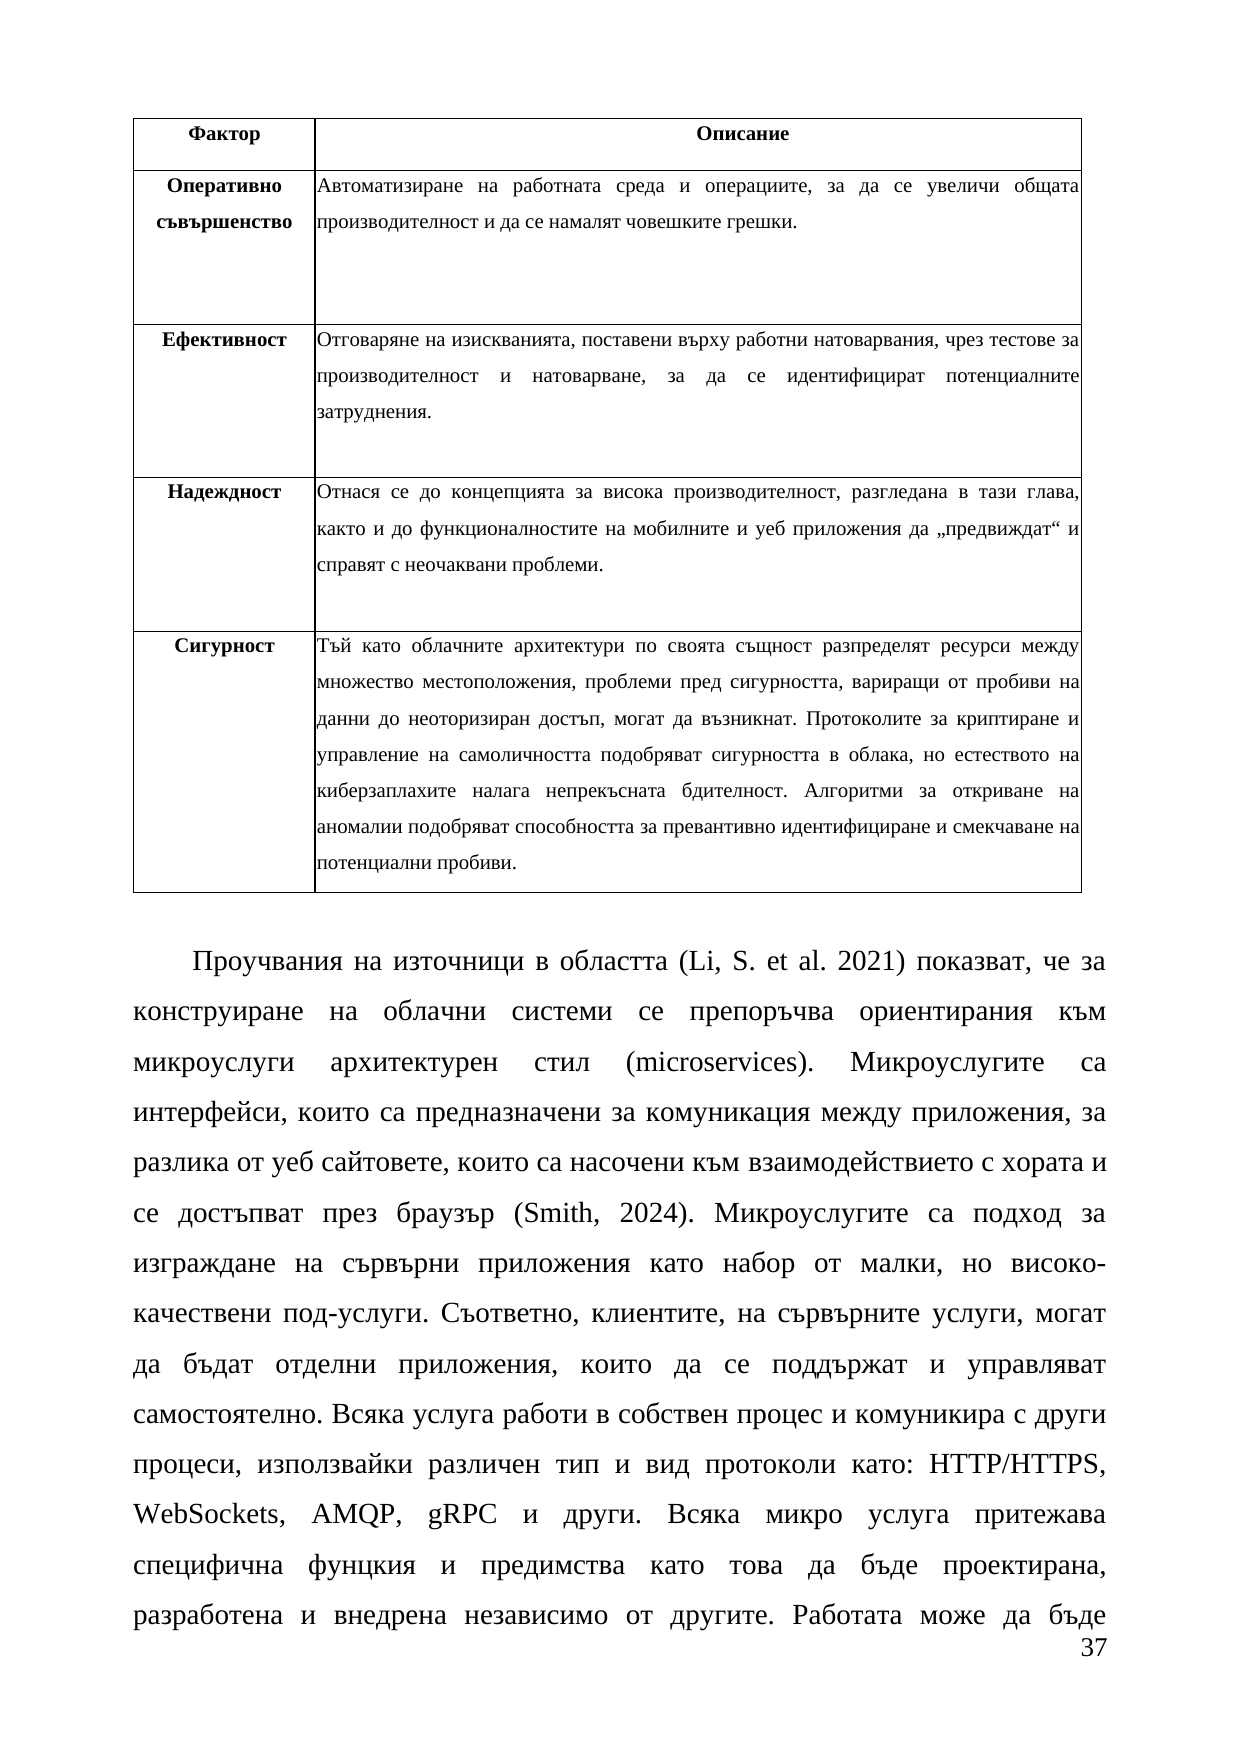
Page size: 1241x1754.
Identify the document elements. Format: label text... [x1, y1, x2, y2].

table_cell Автоматизиране на работната среда и операциите, за да се увеличи общата производителност и да се намалят човешките грешки. [316, 171, 1081, 324]
table_cell Сигурност [134, 632, 314, 892]
table_header Фактор [134, 119, 314, 170]
table_cell Надеждност [134, 478, 314, 631]
table_cell Оперативно съвършенство [134, 171, 314, 324]
table_cell Ефективност [134, 325, 314, 477]
table_cell Отговаряне на изискванията, поставени върху работни натоварвания, чрез тестове за производителност и натоварване, за да се идентифицират потенциалните затруднения. [316, 325, 1081, 477]
table_header Описание [316, 119, 1081, 170]
table_cell Тъй като облачните архитектури по своята същност разпределят ресурси между множество местоположения, проблеми пред сигурността, вариращи от пробиви на данни до неоторизиран достъп, могат да възникнат. Протоколите за криптиране и управление на самоличността подобряват сигурността в облака, но естеството на киберзаплахите налага непрекъсната бдителност. Алгоритми за откриване на аномалии подобряват способността за превантивно идентифициране и смекчаване на потенциални пробиви. [316, 632, 1081, 892]
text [133, 943, 1107, 1631]
table_cell Отнася се до концепцията за висока производителност, разгледана в тази глава, както и до функционалностите на мобилните и уеб приложения да „предвиждат“ и справят с неочаквани проблеми. [316, 478, 1081, 631]
